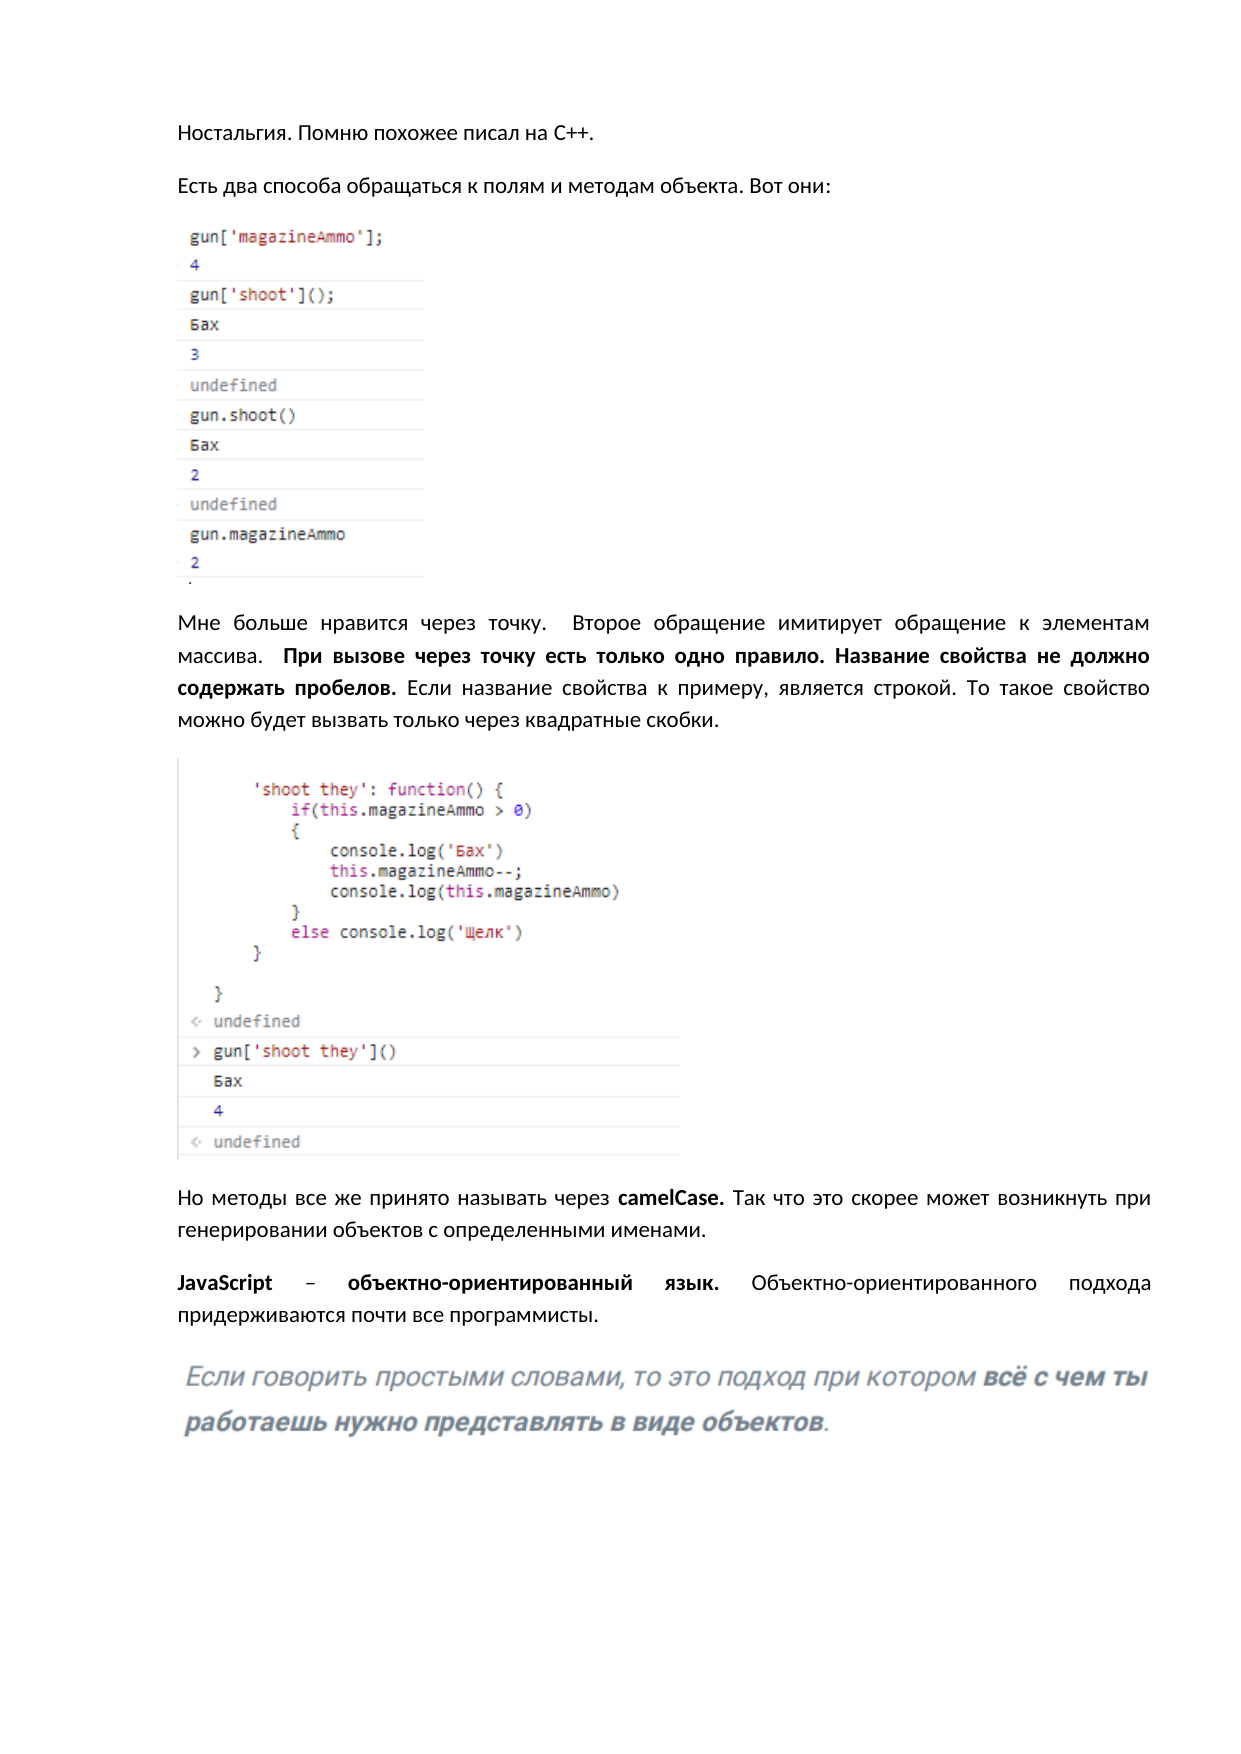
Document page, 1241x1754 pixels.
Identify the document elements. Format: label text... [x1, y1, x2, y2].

text Но методы все же принято называть через camelCase. Так что это скорее может возникнуть при генерировании объектов с определенными именами. [177, 1183, 1152, 1243]
picture [177, 758, 681, 1159]
text Ностальгия. Помню похожее писал на C++. [177, 118, 1152, 146]
text Есть два способа обращаться к полям и методам объекта. Вот они: [177, 171, 1152, 199]
text JavaScript – объектно-ориентированный язык. Объектно-ориентированного подхода придерживаются почти все программисты. [177, 1268, 1152, 1328]
text Мне больше нравится через точку. Второе обращение имитирует обращение к элементам массива. При вызове через точку есть только одно правило. Название свойства не должно содержать пробелов. Если название свойства к примеру, является строкой. То такое свойство можно будет вызвать только через квадратные скобки. [177, 608, 1152, 733]
picture [177, 224, 424, 584]
picture [177, 1353, 1152, 1453]
